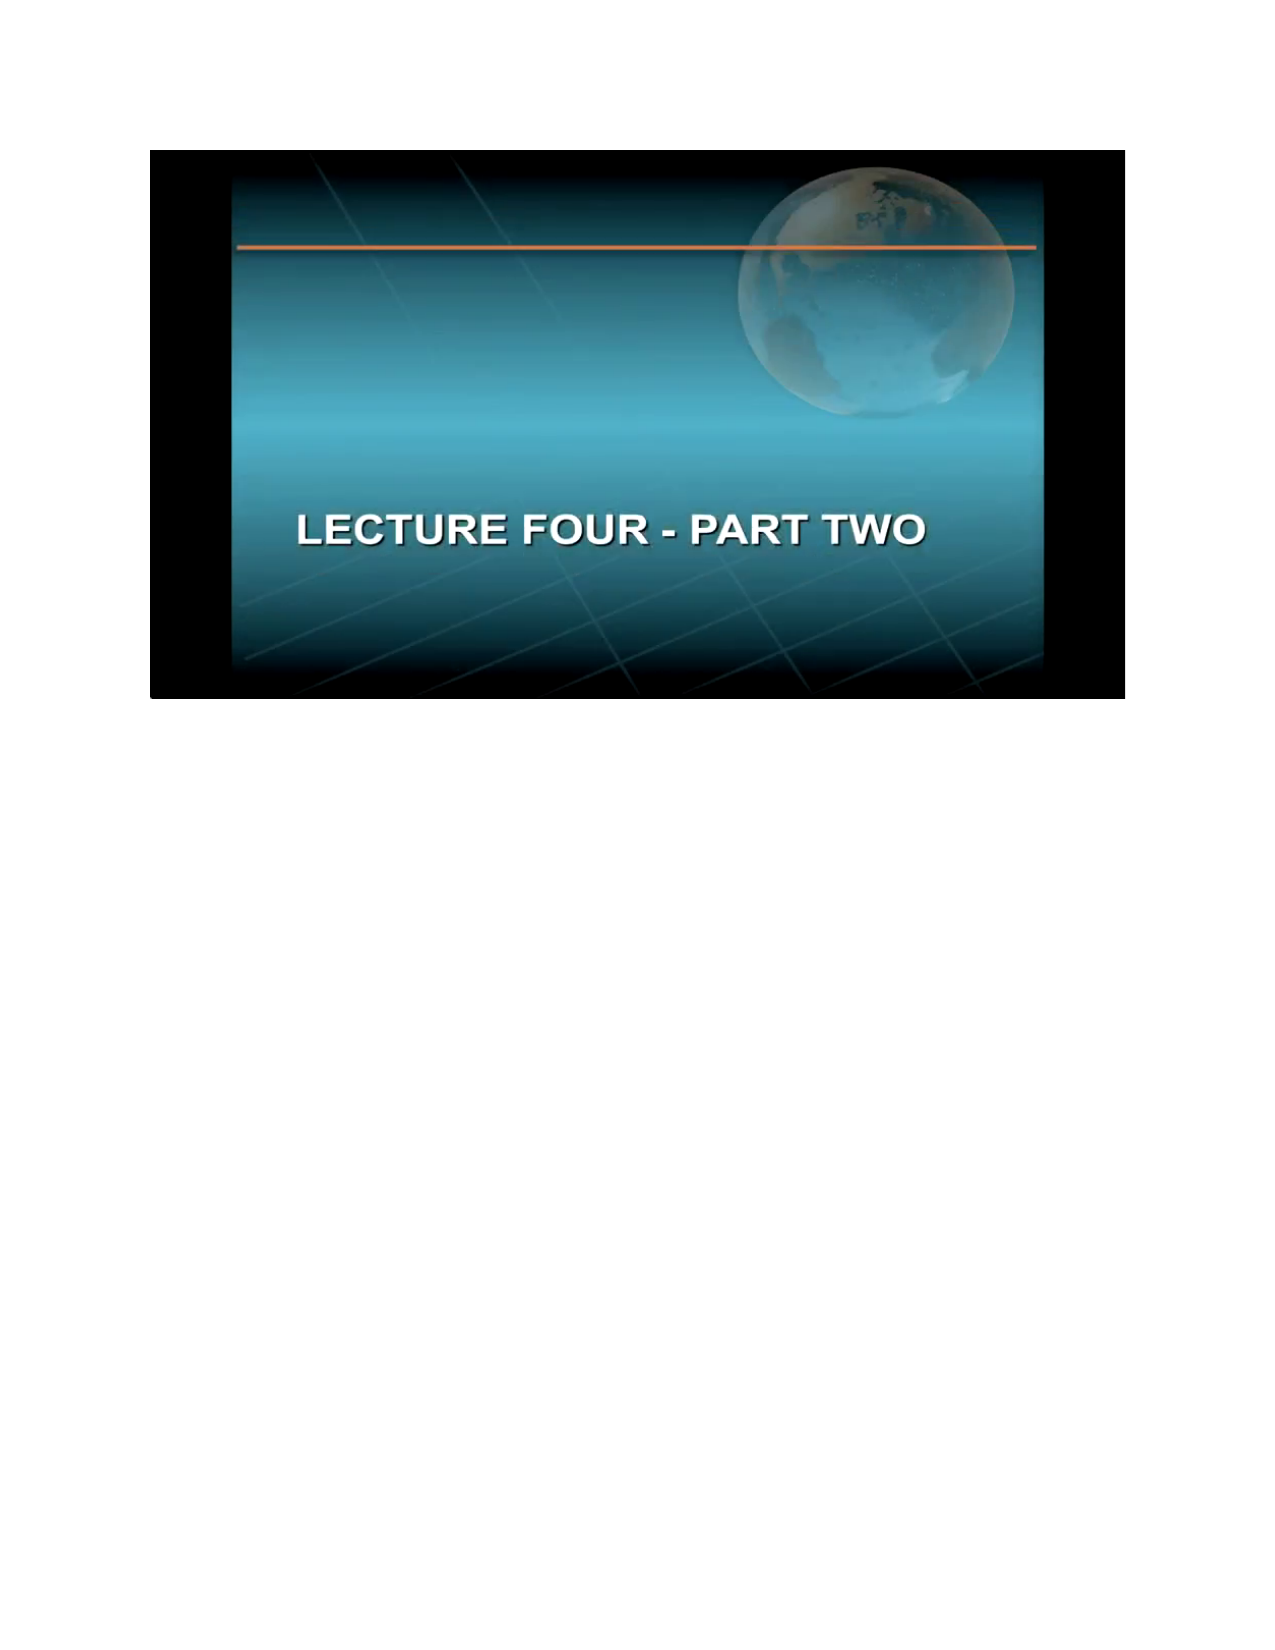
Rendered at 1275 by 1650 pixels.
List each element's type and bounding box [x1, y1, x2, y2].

picture [150, 150, 1125, 699]
